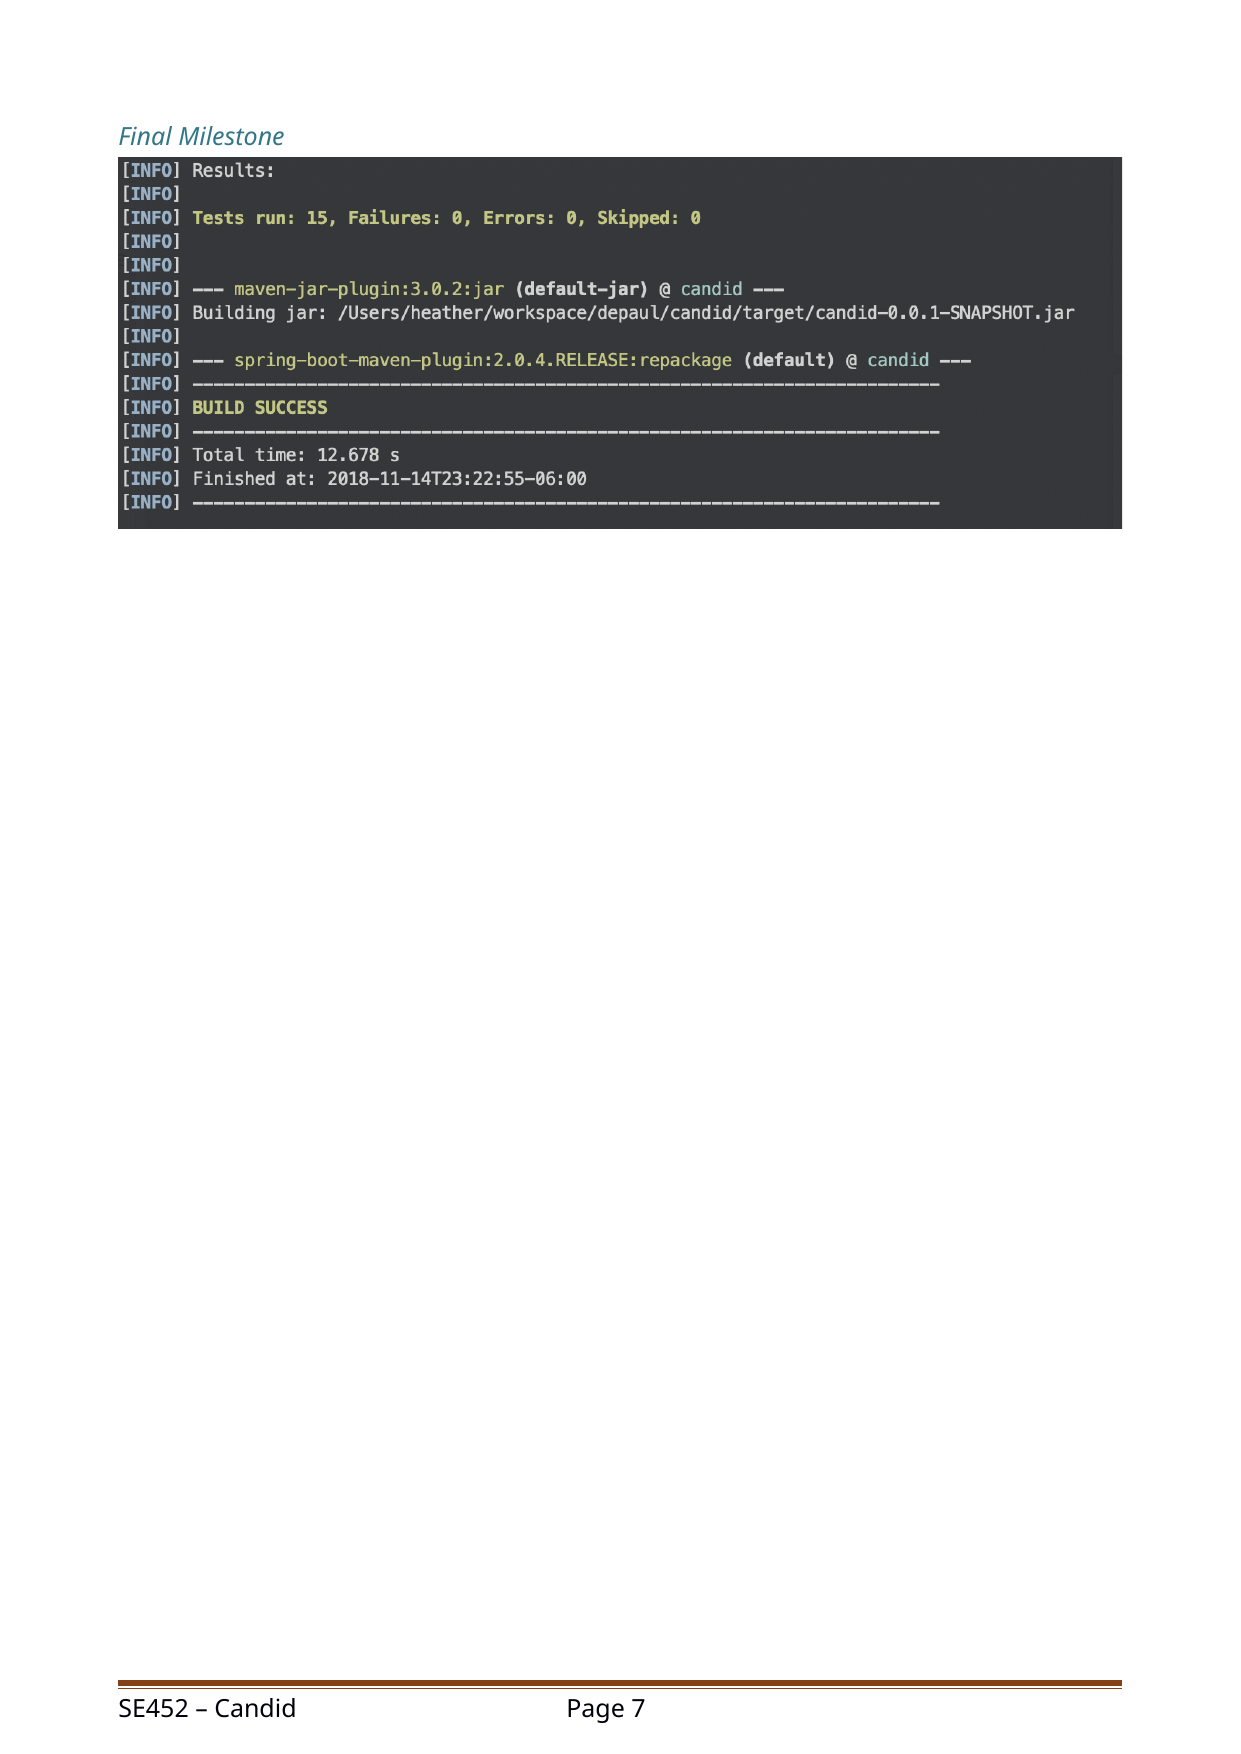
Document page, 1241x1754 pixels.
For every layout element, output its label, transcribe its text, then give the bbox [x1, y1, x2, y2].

picture [118, 157, 1123, 529]
subtitle Final Milestone [118, 118, 1122, 152]
